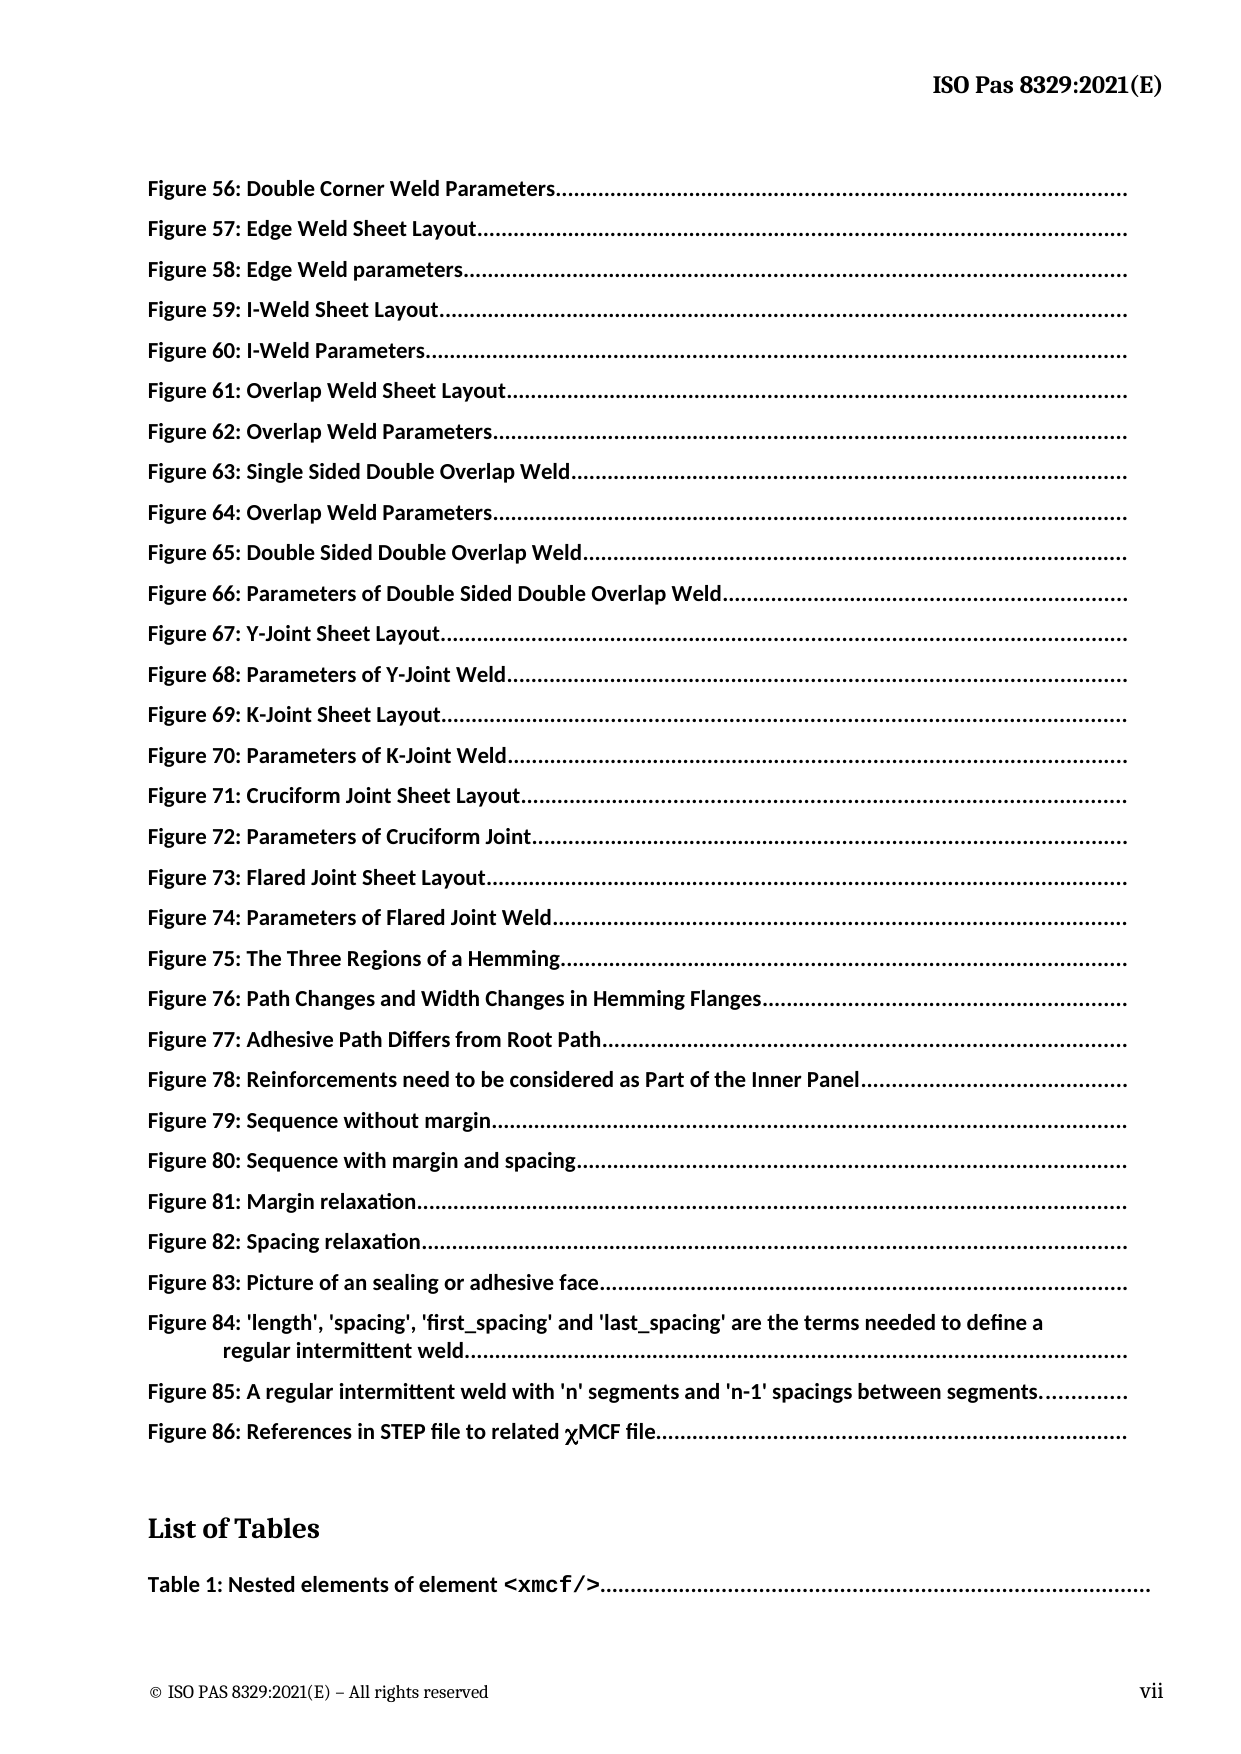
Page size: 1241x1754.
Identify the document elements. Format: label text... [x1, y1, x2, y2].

text Figure 75: The Three Regions of a Hemming 128 [148, 944, 1111, 972]
text Table 1: Nested elements of element <xmcf/> 9 [148, 1570, 1111, 1599]
text Figure 74: Parameters of Flared Joint Weld 125 [148, 903, 1111, 931]
text Figure 59: I-Weld Sheet Layout 107 [148, 295, 1111, 323]
text Figure 65: Double Sided Double Overlap Weld 110 [148, 538, 1111, 567]
text Figure 57: Edge Weld Sheet Layout 104 [148, 214, 1111, 242]
text Figure 86: References in STEP file to related MCF file 144 [148, 1417, 1111, 1446]
text Figure 77: Adhesive Path Differs from Root Path 129 [148, 1025, 1111, 1053]
text Figure 62: Overlap Weld Parameters 109 [148, 417, 1111, 445]
text Figure 70: Parameters of K-Joint Weld 117 [148, 741, 1111, 769]
text List of Tables [148, 1512, 1163, 1545]
text Figure 78: Reinforcements need to be considered as Part of the Inner Panel 129 [148, 1065, 1111, 1093]
text Figure 58: Edge Weld parameters 104 [148, 255, 1111, 283]
text Figure 82: Spacing relaxation 133 [148, 1227, 1111, 1255]
text Figure 56: Double Corner Weld Parameters 101 [148, 174, 1111, 202]
text Figure 79: Sequence without margin 132 [148, 1106, 1111, 1134]
text Figure 66: Parameters of Double Sided Double Overlap Weld 111 [148, 579, 1111, 607]
text Figure 81: Margin relaxation 133 [148, 1187, 1111, 1215]
text Figure 72: Parameters of Cruciform Joint 121 [148, 822, 1111, 850]
text Figure 76: Path Changes and Width Changes in Hemming Flanges 129 [148, 984, 1111, 1012]
text Figure 64: Overlap Weld Parameters 110 [148, 498, 1111, 526]
text Figure 73: Flared Joint Sheet Layout 124 [148, 863, 1111, 891]
text Figure 67: Y-Joint Sheet Layout 114 [148, 619, 1111, 648]
text Figure 61: Overlap Weld Sheet Layout 109 [148, 376, 1111, 404]
text Figure 63: Single Sided Double Overlap Weld 110 [148, 457, 1111, 486]
text Figure 85: A regular intermittent weld with 'n' segments and 'n-1' spacings between segments. 140 [148, 1377, 1111, 1405]
text Figure 60: I-Weld Parameters 107 [148, 336, 1111, 364]
text Figure 71: Cruciform Joint Sheet Layout 121 [148, 782, 1111, 810]
text Figure 68: Parameters of Y-Joint Weld 114 [148, 660, 1111, 688]
text Figure 80: Sequence with margin and spacing 133 [148, 1146, 1111, 1174]
text Figure 69: K-Joint Sheet Layout 117 [148, 701, 1111, 729]
text Figure 84: 'length', 'spacing', 'first_spacing' and 'last_spacing' are the terms needed to define a regular intermittent weld. 140 [148, 1308, 1111, 1364]
text Figure 83: Picture of an sealing or adhesive face 137 [148, 1268, 1111, 1296]
